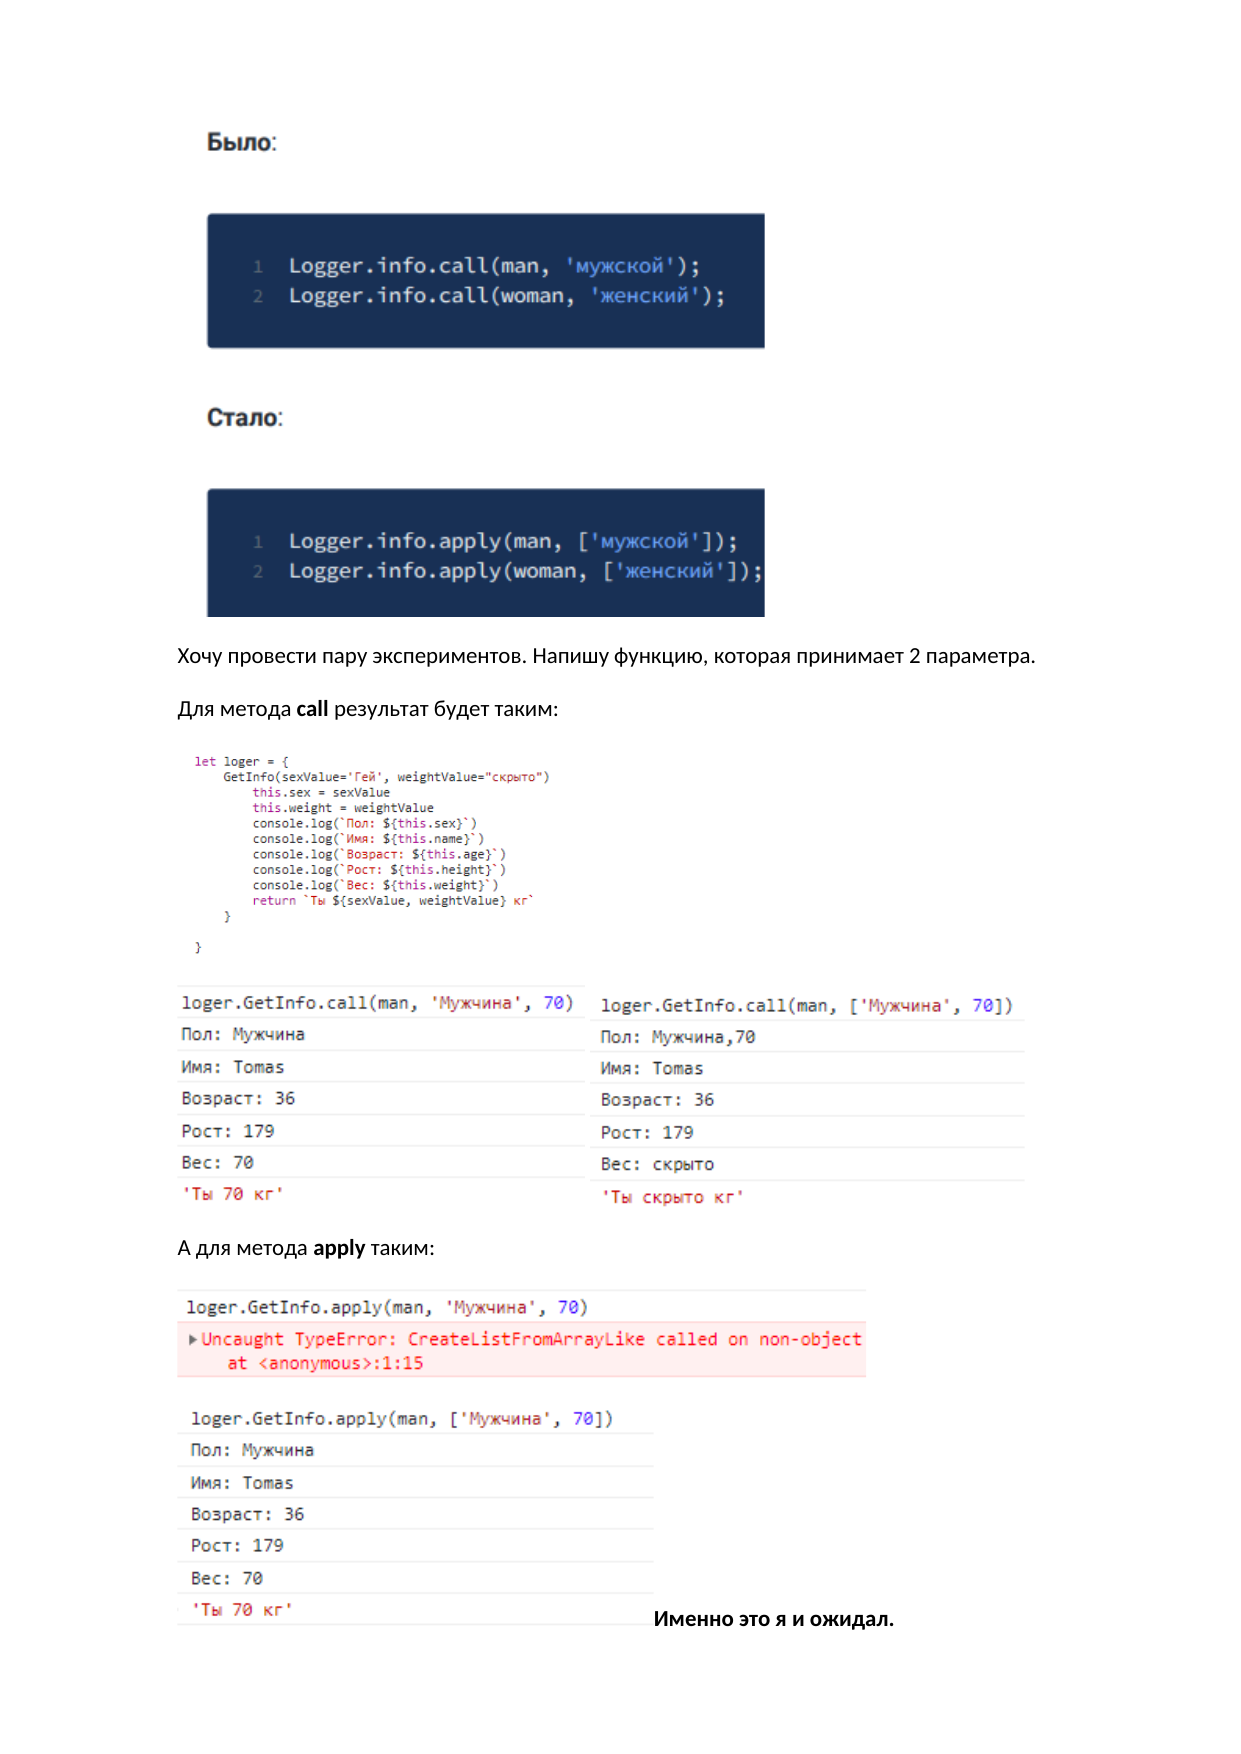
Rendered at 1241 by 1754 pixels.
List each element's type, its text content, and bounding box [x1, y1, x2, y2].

picture [177, 1403, 654, 1627]
picture [177, 1286, 867, 1379]
picture [177, 984, 585, 1208]
picture [590, 993, 1025, 1208]
picture [177, 118, 765, 617]
picture [177, 747, 554, 960]
text Для метода call результат будет таким: [177, 694, 1152, 723]
text Хочу провести пару экспериментов. Напишу функцию, которая принимает 2 параметра. [177, 642, 1152, 669]
text А для метода apply таким: [177, 1233, 1152, 1261]
